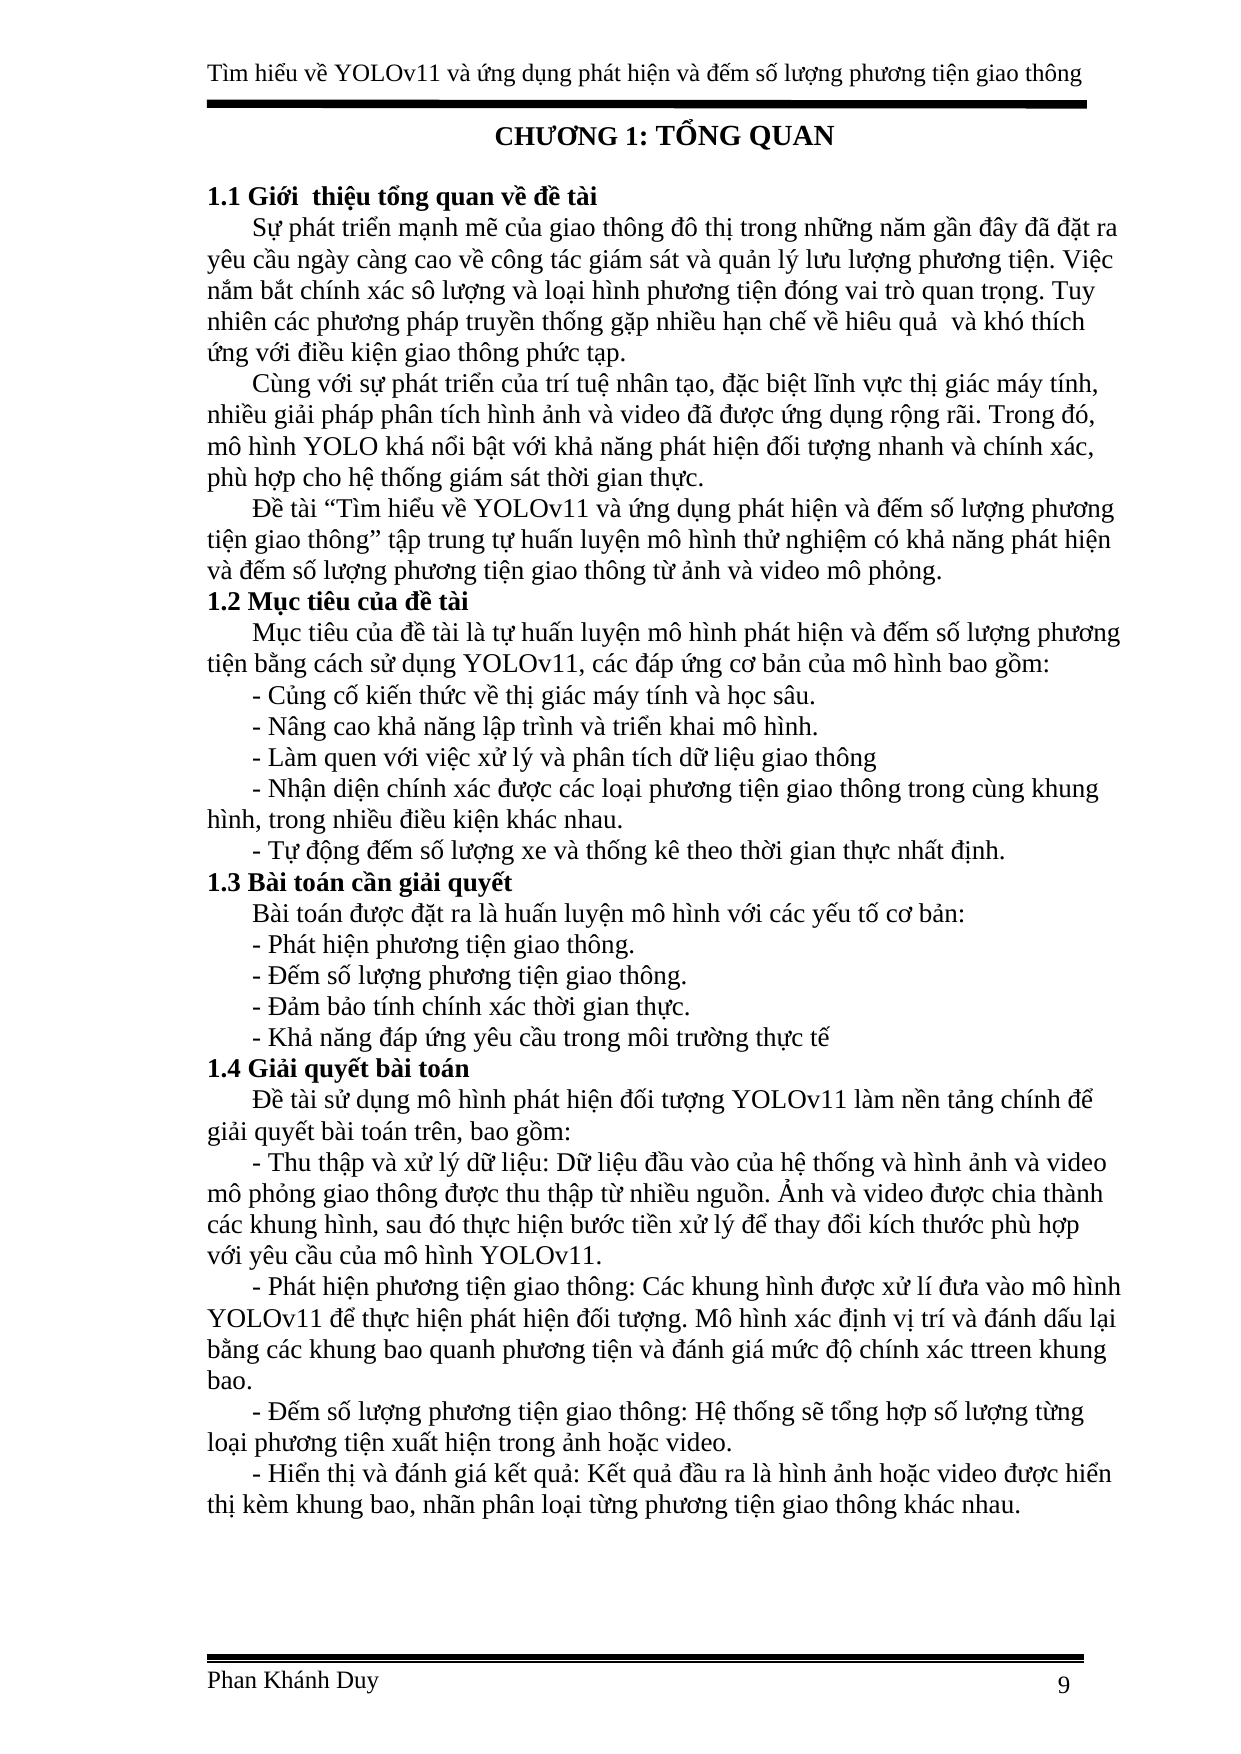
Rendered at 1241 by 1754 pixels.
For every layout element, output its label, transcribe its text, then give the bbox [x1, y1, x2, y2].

text - Nhận diện chính xác được các loại phương tiện giao thông trong cùng khung hình, trong nhiều điều kiện khác nhau. [207, 772, 1122, 834]
text Bài toán được đặt ra là huấn luyện mô hình với các yếu tố cơ bản: [207, 897, 1122, 928]
subtitle Bài toán cần giải quyết [207, 866, 1122, 897]
subtitle Giải quyết bài toán [207, 1052, 1122, 1084]
text - Khả năng đáp ứng yêu cầu trong môi trường thực tế [207, 1021, 1122, 1052]
text - Đảm bảo tính chính xác thời gian thực. [207, 990, 1122, 1021]
subtitle Giới thiệu tổng quan về đề tài [207, 180, 1122, 212]
text Đề tài sử dụng mô hình phát hiện đối tượng YOLOv11 làm nền tảng chính để giải quyết bài toán trên, bao gồm: [207, 1084, 1122, 1146]
text - Nâng cao khả năng lập trình và triển khai mô hình. [207, 710, 1122, 741]
subtitle Mục tiêu của đề tài [207, 585, 1122, 616]
text - Tự động đếm số lượng xe và thống kê theo thời gian thực nhất định. [207, 834, 1122, 866]
text - Thu thập và xử lý dữ liệu: Dữ liệu đầu vào của hệ thống và hình ảnh và video mô phỏng giao thông được thu thập từ nhiều nguồn. Ảnh và video được chia thành các khung hình, sau đó thực hiện bước tiền xử lý để thay đổi kích thước phù hợp với yêu cầu của mô hình YOLOv11. [207, 1146, 1122, 1271]
text Cùng với sự phát triển của trí tuệ nhân tạo, đặc biệt lĩnh vực thị giác máy tính, nhiều giải pháp phân tích hình ảnh và video đã được ứng dụng rộng rãi. Trong đó, mô hình YOLO khá nổi bật với khả năng phát hiện đối tượng nhanh và chính xác, phù hợp cho hệ thống giám sát thời gian thực. [207, 367, 1122, 492]
text - Làm quen với việc xử lý và phân tích dữ liệu giao thông [207, 741, 1122, 772]
text - Củng cố kiến thức về thị giác máy tính và học sâu. [207, 679, 1122, 710]
text Đề tài “Tìm hiểu về YOLOv11 và ứng dụng phát hiện và đếm số lượng phương tiện giao thông” tập trung tự huấn luyện mô hình thử nghiệm có khả năng phát hiện và đếm số lượng phương tiện giao thông từ ảnh và video mô phỏng. [207, 492, 1122, 585]
text - Hiển thị và đánh giá kết quả: Kết quả đầu ra là hình ảnh hoặc video được hiển thị kèm khung bao, nhãn phân loại từng phương tiện giao thông khác nhau. [207, 1457, 1122, 1520]
text - Đếm số lượng phương tiện giao thông: Hệ thống sẽ tổng hợp số lượng từng loại phương tiện xuất hiện trong ảnh hoặc video. [207, 1395, 1122, 1457]
text Sự phát triển mạnh mẽ của giao thông đô thị trong những năm gần đây đã đặt ra yêu cầu ngày càng cao về công tác giám sát và quản lý lưu lượng phương tiện. Việc nắm bắt chính xác sô lượng và loại hình phương tiện đóng vai trò quan trọng. Tuy nhiên các phương pháp truyền thống gặp nhiều hạn chế về hiêu quả và khó thích ứng với điều kiện giao thông phức tạp. [207, 212, 1122, 367]
text - Đếm số lượng phương tiện giao thông. [207, 959, 1122, 990]
text - Phát hiện phương tiện giao thông: Các khung hình được xử lí đưa vào mô hình YOLOv11 để thực hiện phát hiện đối tượng. Mô hình xác định vị trí và đánh dấu lại bằng các khung bao quanh phương tiện và đánh giá mức độ chính xác ttreen khung bao. [207, 1271, 1122, 1395]
subtitle : TỔNG QUAN [207, 118, 1122, 152]
text Mục tiêu của đề tài là tự huấn luyện mô hình phát hiện và đếm số lượng phương tiện bằng cách sử dụng YOLOv11, các đáp ứng cơ bản của mô hình bao gồm: [207, 616, 1122, 679]
text - Phát hiện phương tiện giao thông. [207, 928, 1122, 959]
